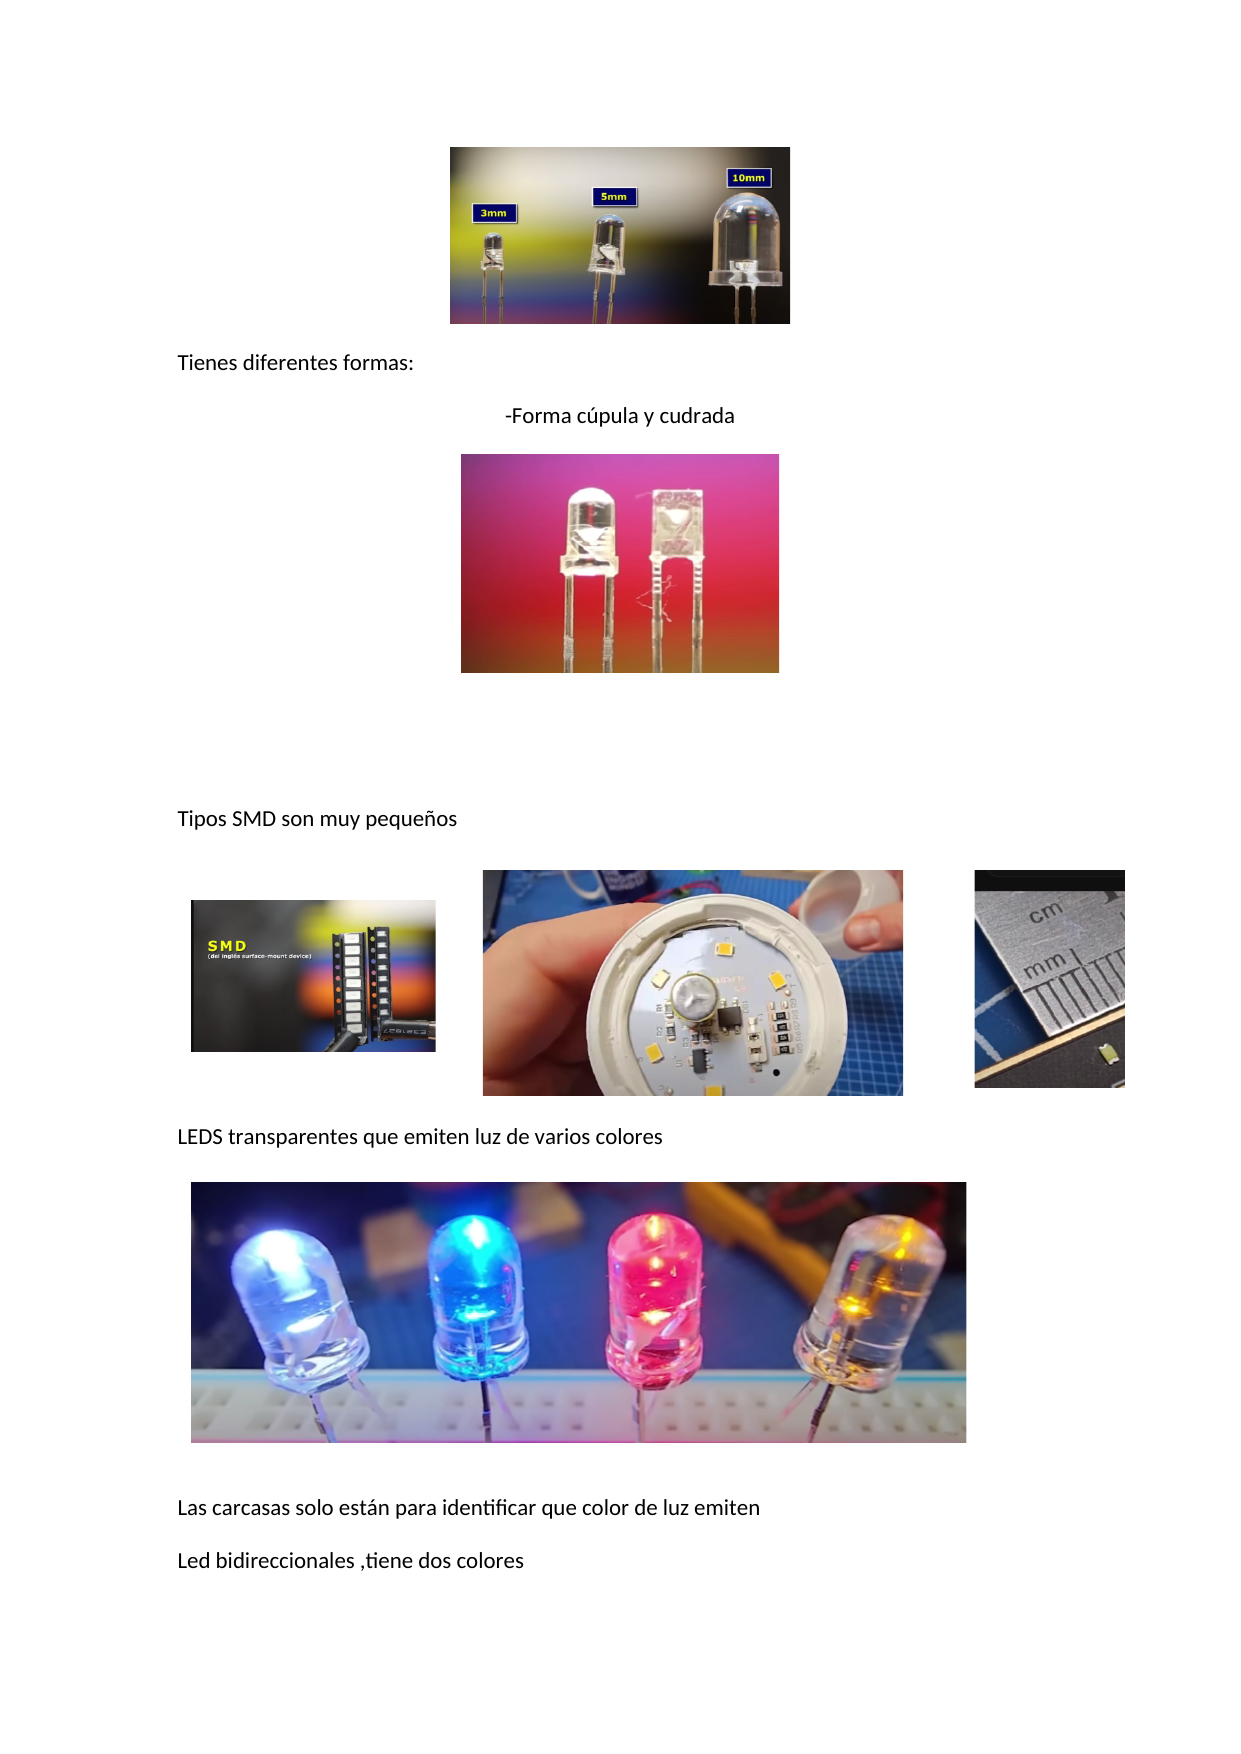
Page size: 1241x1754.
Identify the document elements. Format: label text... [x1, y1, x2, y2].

picture [482, 870, 904, 1096]
text LEDS transparentes que emiten luz de varios colores [177, 1122, 1063, 1150]
text -Forma cúpula y cudrada [177, 401, 1063, 429]
picture [450, 147, 791, 324]
text Tienes diferentes formas: [177, 348, 1063, 376]
picture [191, 900, 436, 1052]
text Led bidireccionales ,tiene dos colores [177, 1546, 1063, 1574]
picture [461, 454, 780, 673]
text Las carcasas solo están para identificar que color de luz emiten [177, 1493, 1063, 1521]
picture [191, 1182, 967, 1443]
picture [974, 870, 1125, 1088]
text Tipos SMD son muy pequeños [177, 804, 1063, 832]
